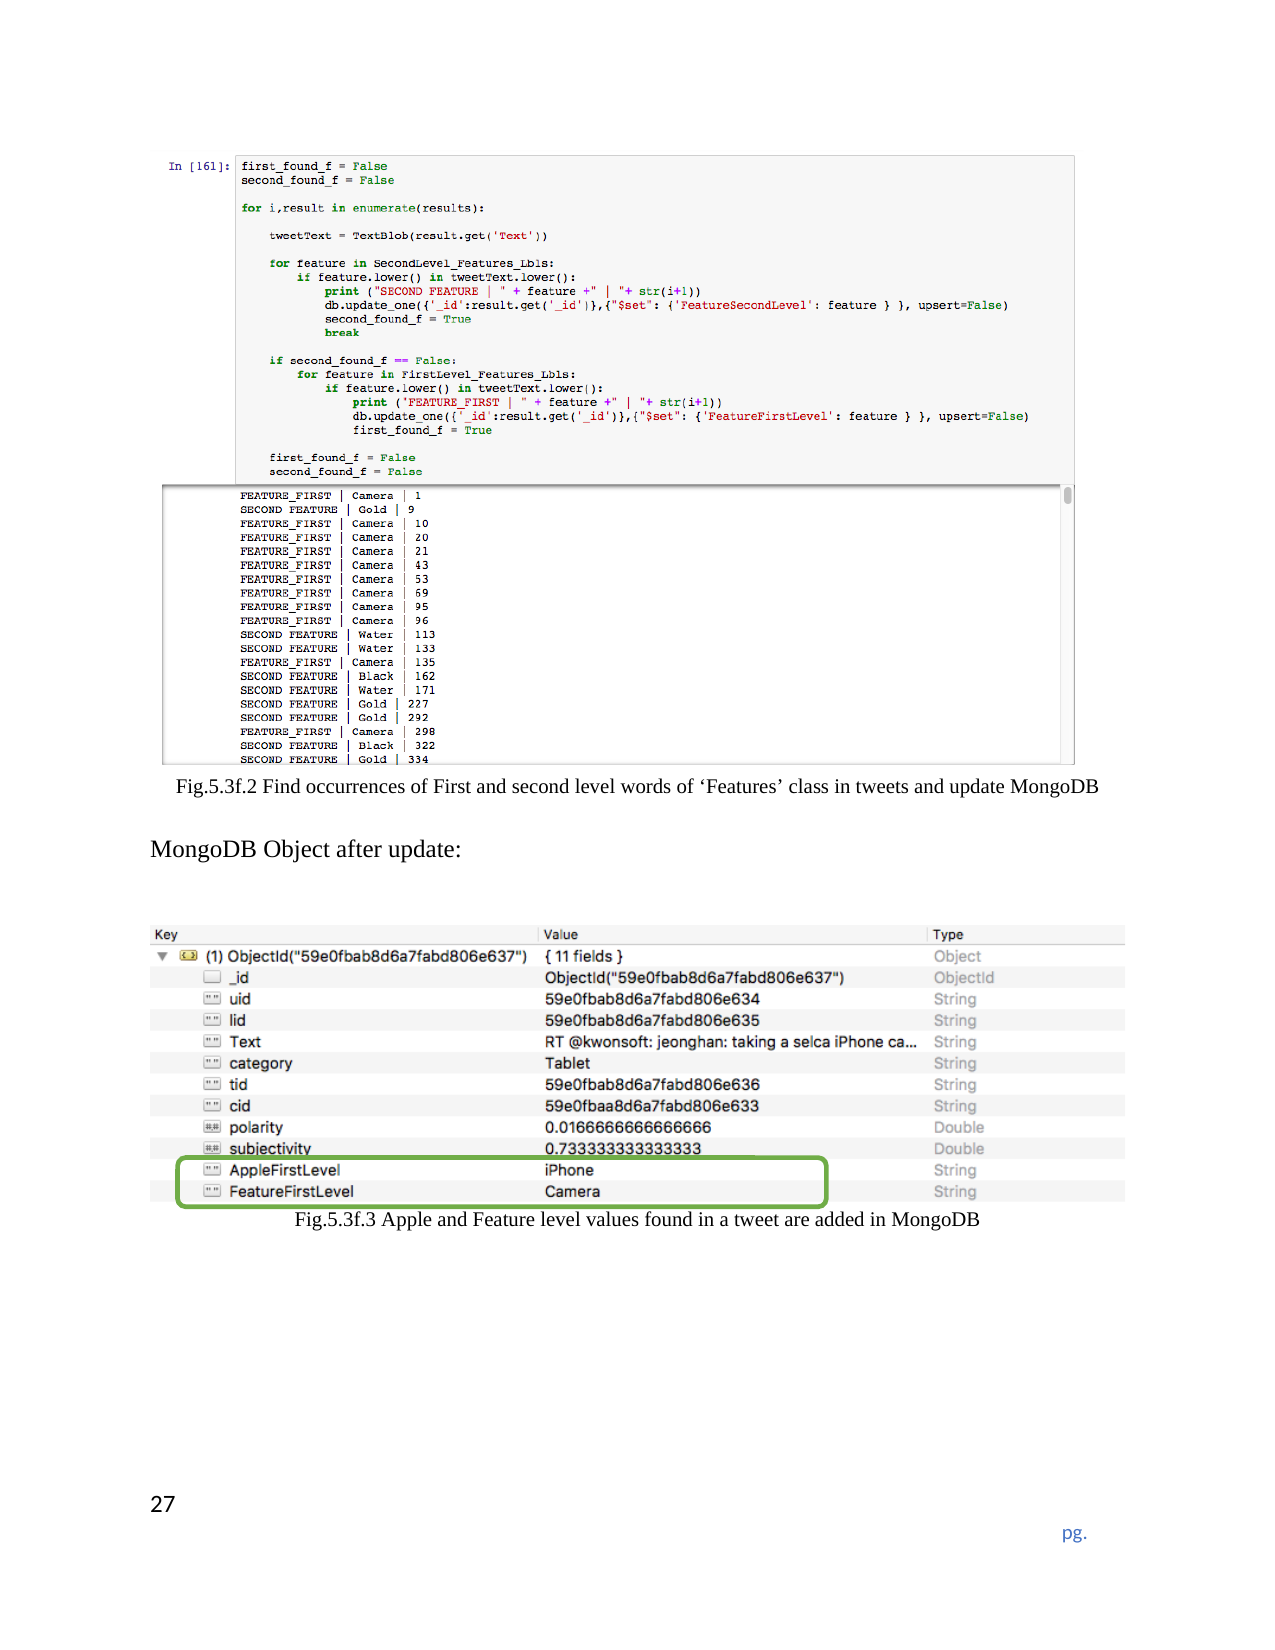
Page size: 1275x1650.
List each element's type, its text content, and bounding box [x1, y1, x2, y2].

picture [150, 150, 1084, 770]
text Fig.5.3f.2 Find occurrences of First and second level words of ‘Features’ class in tweets and update MongoDB [150, 774, 1125, 798]
picture [150, 925, 1125, 1203]
picture [180, 1160, 824, 1203]
text Fig.5.3f.3 Apple and Feature level values found in a tweet are added in MongoDB [150, 1207, 1125, 1231]
text MongoDB Object after update: [150, 834, 1125, 863]
